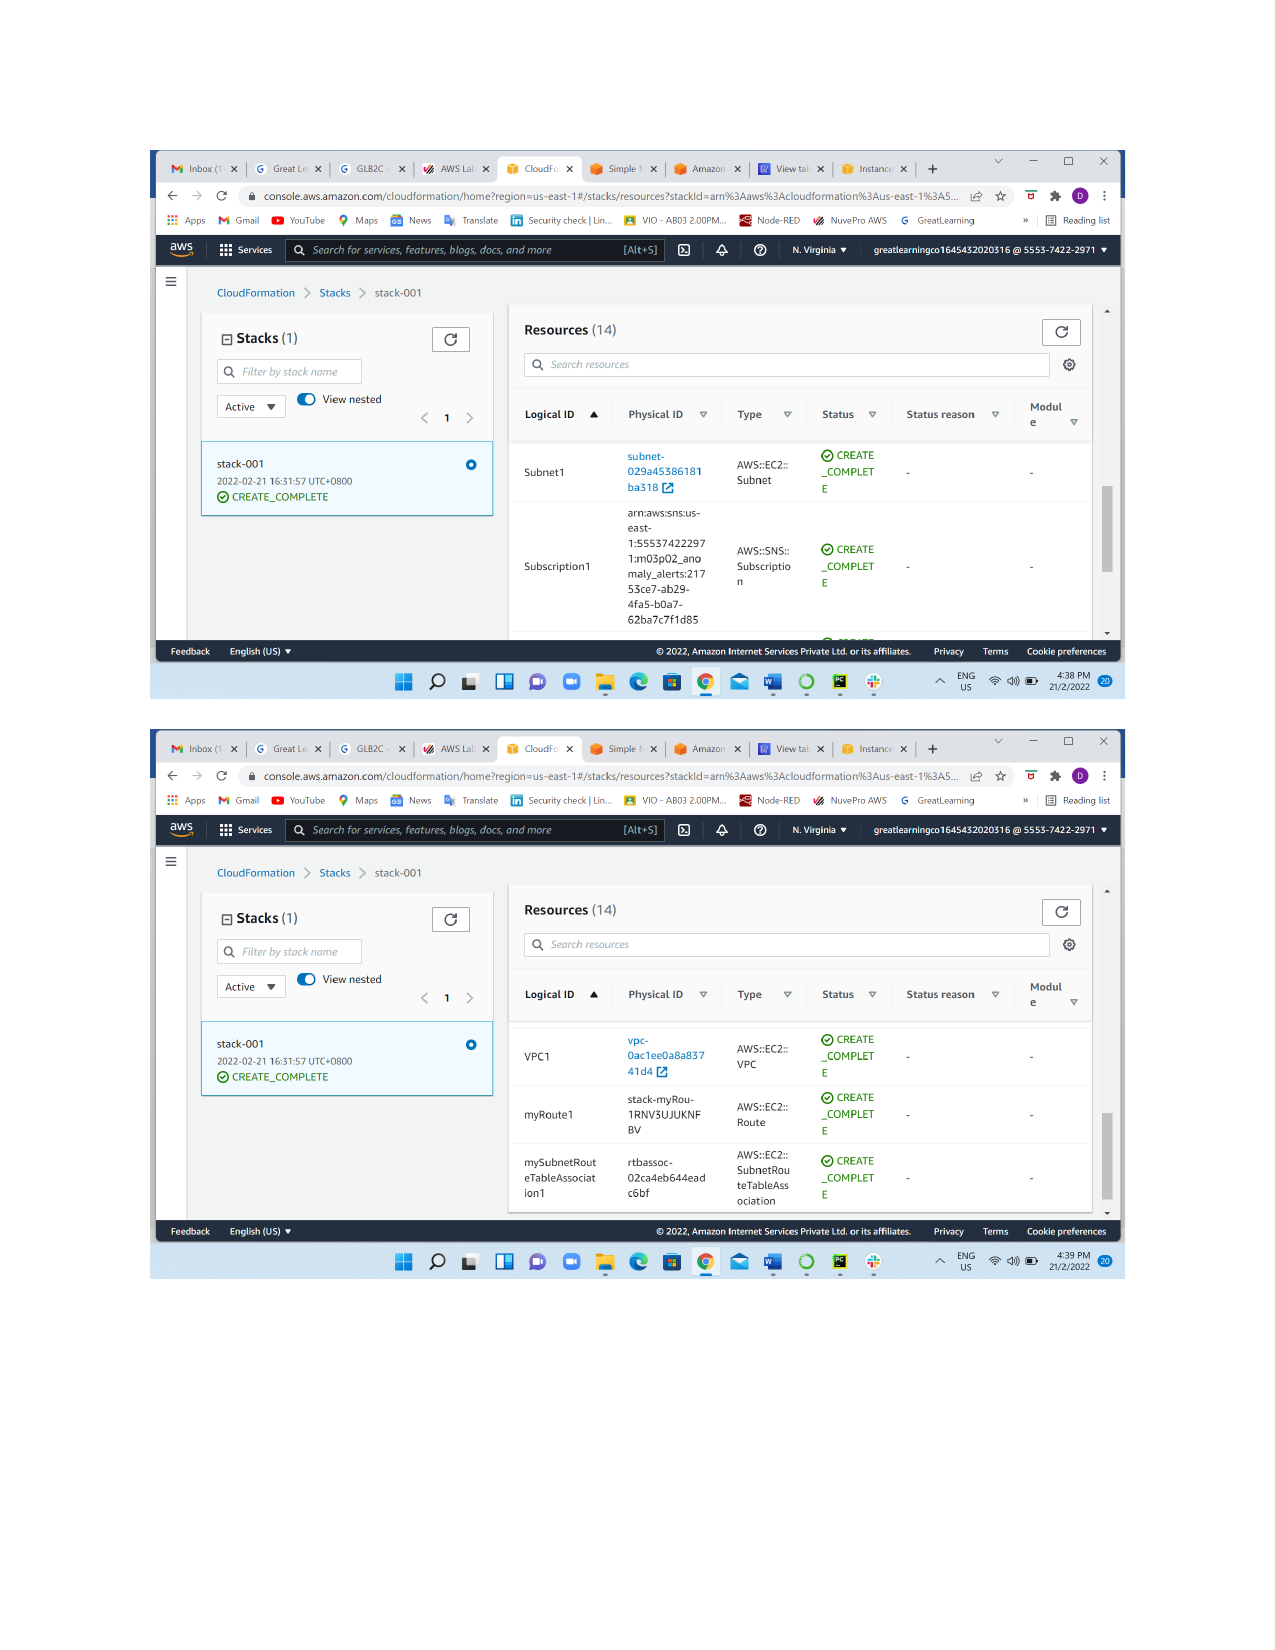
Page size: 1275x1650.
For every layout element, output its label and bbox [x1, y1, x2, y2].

picture [150, 729, 1125, 1279]
picture [150, 150, 1125, 699]
